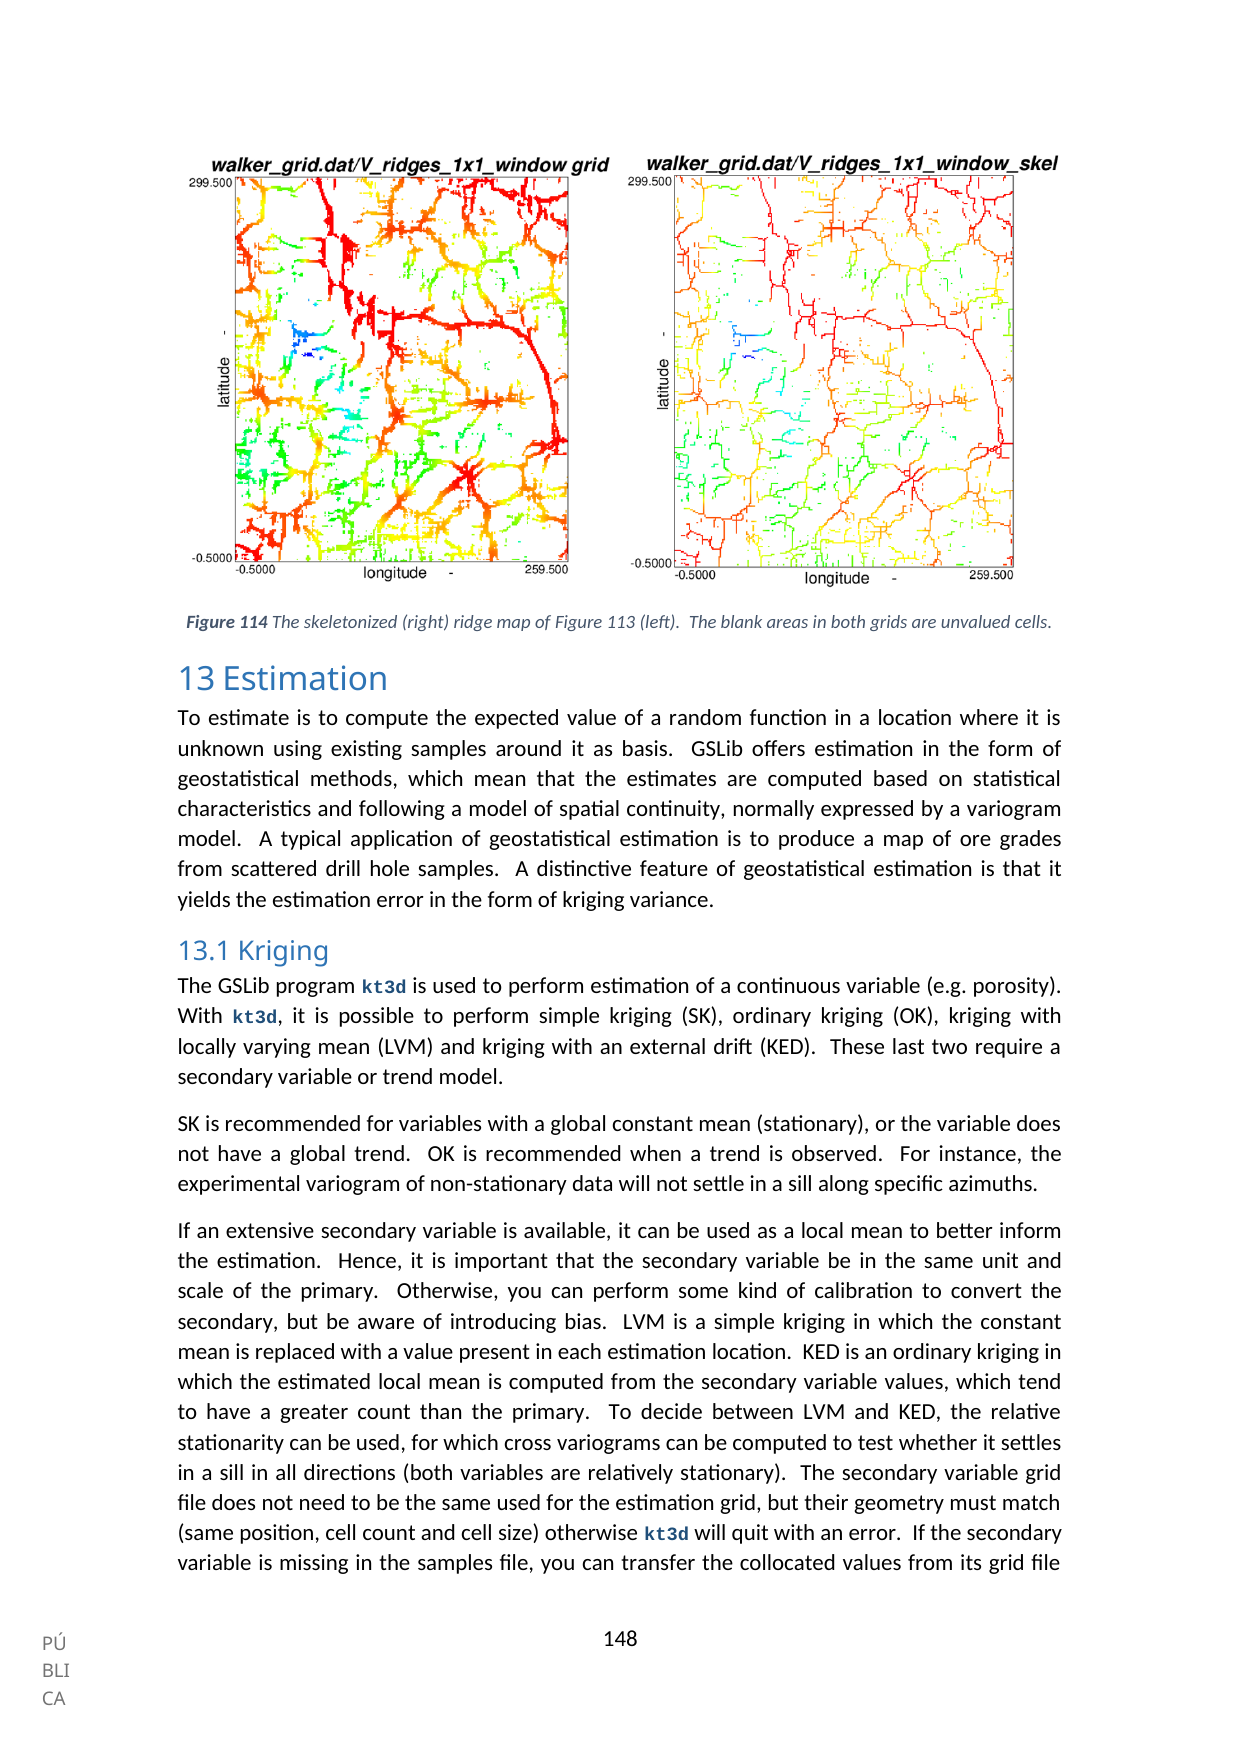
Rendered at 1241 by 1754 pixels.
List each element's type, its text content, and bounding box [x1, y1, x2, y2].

text Figure 114 The skeletonized (right) ridge map of Figure 112 (left). The blank areas in both grids are unvalued cells. [177, 611, 1063, 634]
text SK is recommended for variables with a global constant mean (stationary), or the variable does not have a global trend. OK is recommended when a trend is observed. For instance, the experimental variogram of non-stationary data will not settle in a sill along specific azimuths. [177, 1109, 1063, 1197]
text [177, 1216, 1063, 1576]
picture [177, 147, 1062, 592]
text The GSLib program kt3d is used to perform estimation of a continuous variable (e.g. porosity). With kt3d, it is possible to perform simple kriging (SK), ordinary kriging (OK), kriging with locally varying mean (LVM) and kriging with an external drift (KED). These last two require a secondary variable or trend model. [177, 971, 1063, 1090]
text To estimate is to compute the expected value of a random function in a location where it is unknown using existing samples around it as basis. GSLib offers estimation in the form of geostatistical methods, which mean that the estimates are computed based on statistical characteristics and following a model of spatial continuity, normally expressed by a variogram model. A typical application of geostatistical estimation is to produce a map of ore grades from scattered drill hole samples. A distinctive feature of geostatistical estimation is that it yields the estimation error in the form of kriging variance. [177, 703, 1063, 913]
subtitle Estimation [177, 654, 1063, 700]
subtitle Kriging [177, 932, 1063, 968]
